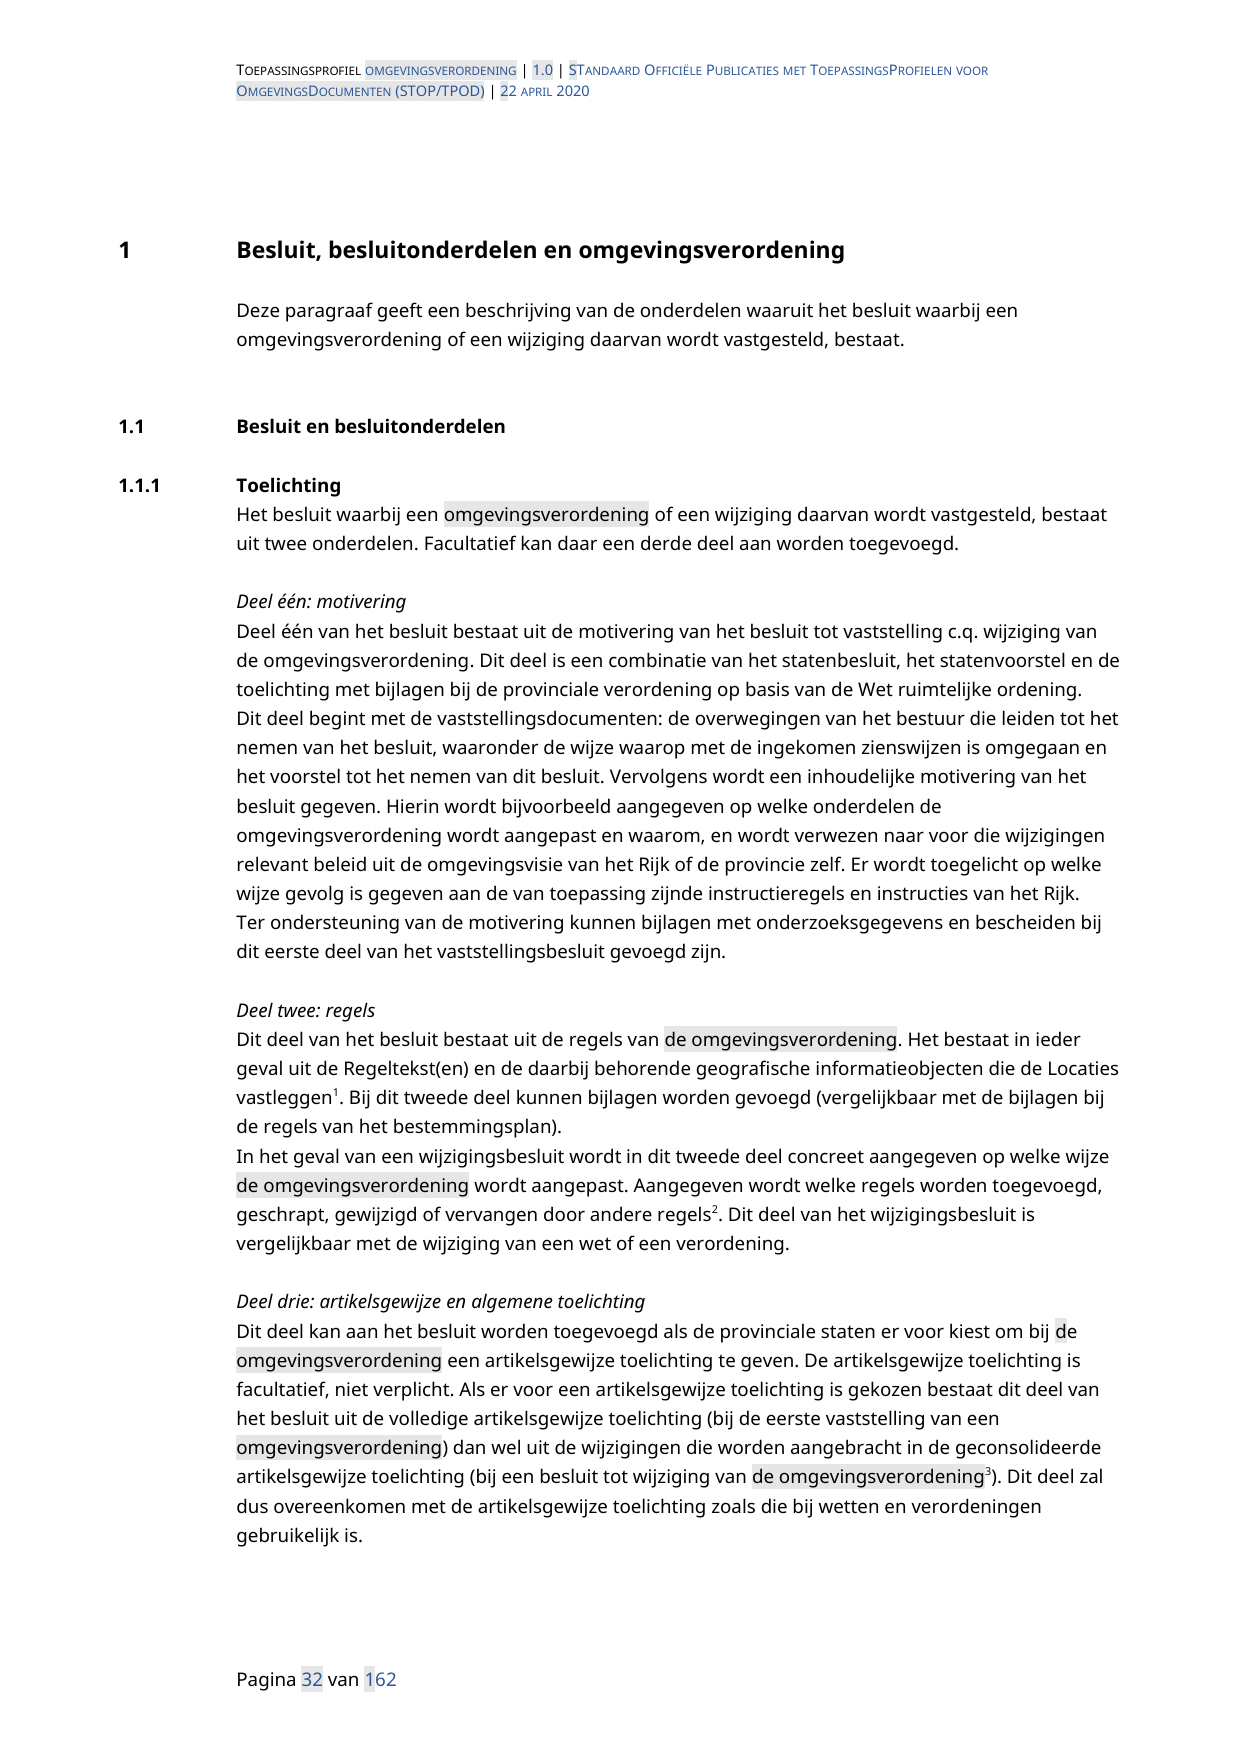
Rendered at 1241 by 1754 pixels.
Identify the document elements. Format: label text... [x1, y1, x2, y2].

subtitle Toelichting [118, 469, 1122, 498]
subtitle Deel één: motivering [236, 586, 1122, 615]
subtitle Deel drie: artikelsgewijze en algemene toelichting [236, 1286, 1122, 1315]
text In het geval van een wijzigingsbesluit wordt in dit tweede deel concreet aangegeven op welke wijze de omgevingsverordening wordt aangepast. Aangegeven wordt welke regels worden toegevoegd, geschrapt, gewijzigd of vervangen door andere regels. Dit deel van het wijzigingsbesluit is vergelijkbaar met de wijziging van een wet of een verordening. [236, 1140, 1122, 1256]
text Deel één van het besluit bestaat uit de motivering van het besluit tot vaststelling c.q. wijziging van . Dit deel is een combinatie van het statenbesluit, het statenvoorstel en de toelichting met bijlagen bij de provinciale verordening op basis van de Wet ruimtelijke ordening. [236, 615, 1122, 702]
text Het besluit waarbij een omgevingsverordening of een wijziging daarvan wordt vastgesteld, bestaat uit twee onderdelen. Facultatief kan daar een derde deel aan worden toegevoegd. [236, 498, 1122, 556]
text Dit deel begint met de vaststellingsdocumenten: de overwegingen van het bestuur die leiden tot het nemen van het besluit, waaronder de wijze waarop met de ingekomen zienswijzen is omgegaan en het voorstel tot het nemen van dit besluit. Vervolgens wordt een inhoudelijke motivering van het besluit gegeven. Hierin wordt bijvoorbeeld aangegeven op welke onderdelen de omgevingsverordening wordt aangepast en waarom, en wordt verwezen naar voor die wijzigingen relevant beleid uit de omgevingsvisie van het Rijk of de provincie zelf. Er wordt toegelicht op welke wijze gevolg is gegeven aan de van toepassing zijnde instructieregels en instructies van het Rijk. [236, 702, 1122, 906]
subtitle Besluit en besluitonderdelen [118, 411, 1122, 440]
text Ter ondersteuning van de motivering kunnen bijlagen met onderzoeksgegevens en bescheiden bij dit eerste deel van het vaststellingsbesluit gevoegd zijn. [236, 906, 1122, 965]
subtitle Besluit, besluitonderdelen en omgevingsverordening [118, 236, 1122, 265]
text Dit deel van het besluit bestaat uit de regels van de omgevingsverordening. Het bestaat in ieder geval uit de Regeltekst(en) en de daarbij behorende geografische informatieobjecten die de Locaties vastleggen. Bij dit tweede deel kunnen bijlagen worden gevoegd (vergelijkbaar met de bijlagen bij de regels van het bestemmingsplan). [236, 1023, 1122, 1140]
text Deze paragraaf geeft een beschrijving van de onderdelen waaruit het besluit waarbij een omgevingsverordening of een wijziging daarvan wordt vastgesteld, bestaat. [236, 294, 1122, 352]
text Dit deel kan aan het besluit worden toegevoegd als de provinciale staten er voor kiest om bij de omgevingsverordening een artikelsgewijze toelichting te geven. De artikelsgewijze toelichting is facultatief, niet verplicht. Als er voor een artikelsgewijze toelichting is gekozen bestaat dit deel van het besluit uit de volledige artikelsgewijze toelichting (bij de eerste vaststelling van een omgevingsverordening) dan wel uit de wijzigingen die worden aangebracht in de geconsolideerde artikelsgewijze toelichting (bij een besluit tot wijziging van de omgevingsverordening). Dit deel zal dus overeenkomen met de artikelsgewijze toelichting zoals die bij wetten en verordeningen gebruikelijk is. [236, 1315, 1122, 1548]
subtitle Deel twee: regels [236, 994, 1122, 1023]
